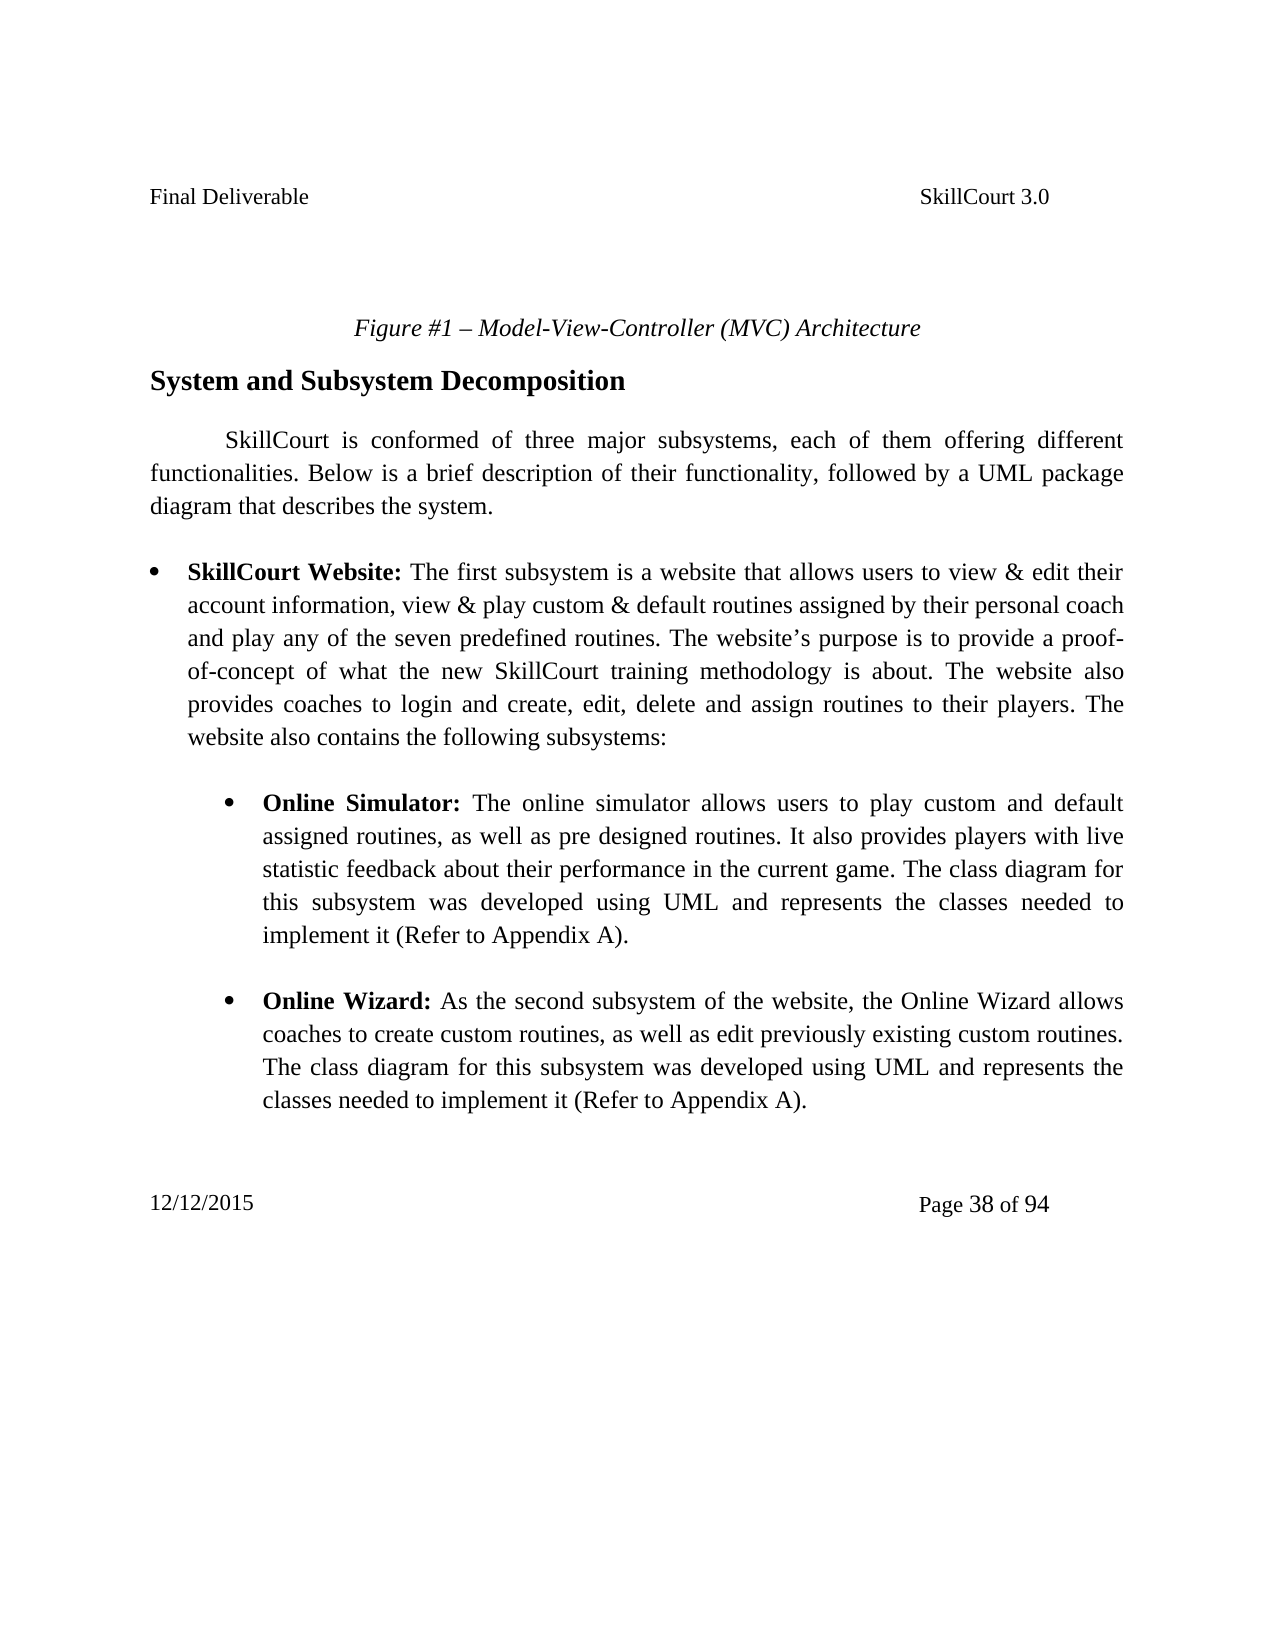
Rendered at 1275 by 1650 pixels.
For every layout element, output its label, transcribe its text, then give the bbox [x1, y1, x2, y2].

list SkillCourt Website: The first subsystem is a website that allows users to view & edit their account information, view & play custom & default routines assigned by their personal coach and play any of the seven predefined routines. The website’s purpose is to provide a proof-of-concept of what the new SkillCourt training methodology is about. The website also provides coaches to login and create, edit, delete and assign routines to their players. The website also contains the following subsystems: [150, 557, 1125, 751]
text SkillCourt is conformed of three major subsystems, each of them offering different functionalities. Below is a brief description of their functionality, followed by a UML package diagram that describes the system. [150, 425, 1125, 520]
text Figure #1 – Model-View-Controller (MVC) Architecture [150, 313, 1125, 342]
list Online Wizard: As the second subsystem of the website, the Online Wizard allows coaches to create custom routines, as well as edit previously existing custom routines. The class diagram for this subsystem was developed using UML and represents the classes needed to implement it (Refer to Appendix A). [225, 986, 1125, 1114]
list Online Simulator: The online simulator allows users to play custom and default assigned routines, as well as pre designed routines. It also provides players with live statistic feedback about their performance in the current game. The class diagram for this subsystem was developed using UML and represents the classes needed to implement it (Refer to Appendix A). [225, 788, 1125, 949]
subtitle System and Subsystem Decomposition [150, 363, 1125, 396]
